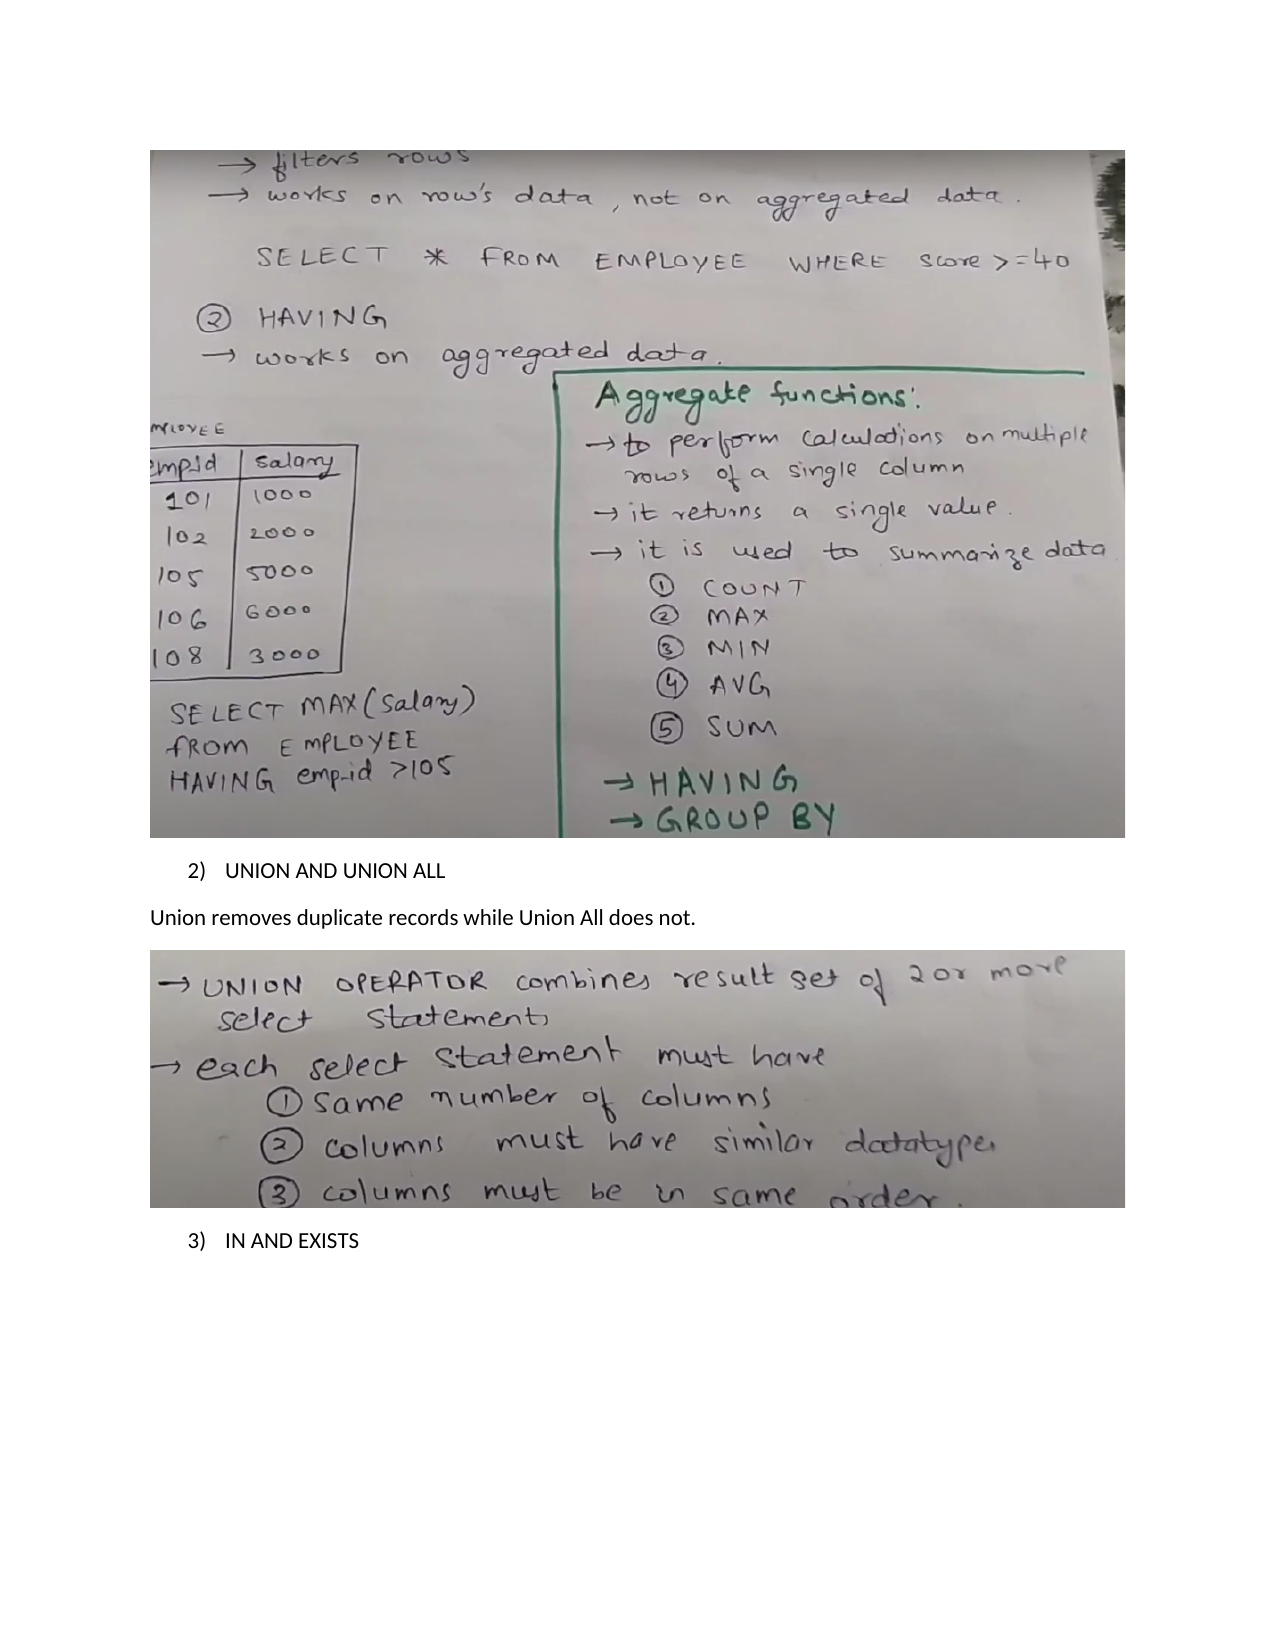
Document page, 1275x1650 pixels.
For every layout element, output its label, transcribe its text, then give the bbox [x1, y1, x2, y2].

text Union removes duplicate records while Union All does not. [150, 903, 1125, 931]
list IN AND EXISTS [187, 1226, 1125, 1254]
list UNION AND UNION ALL [187, 856, 1125, 884]
